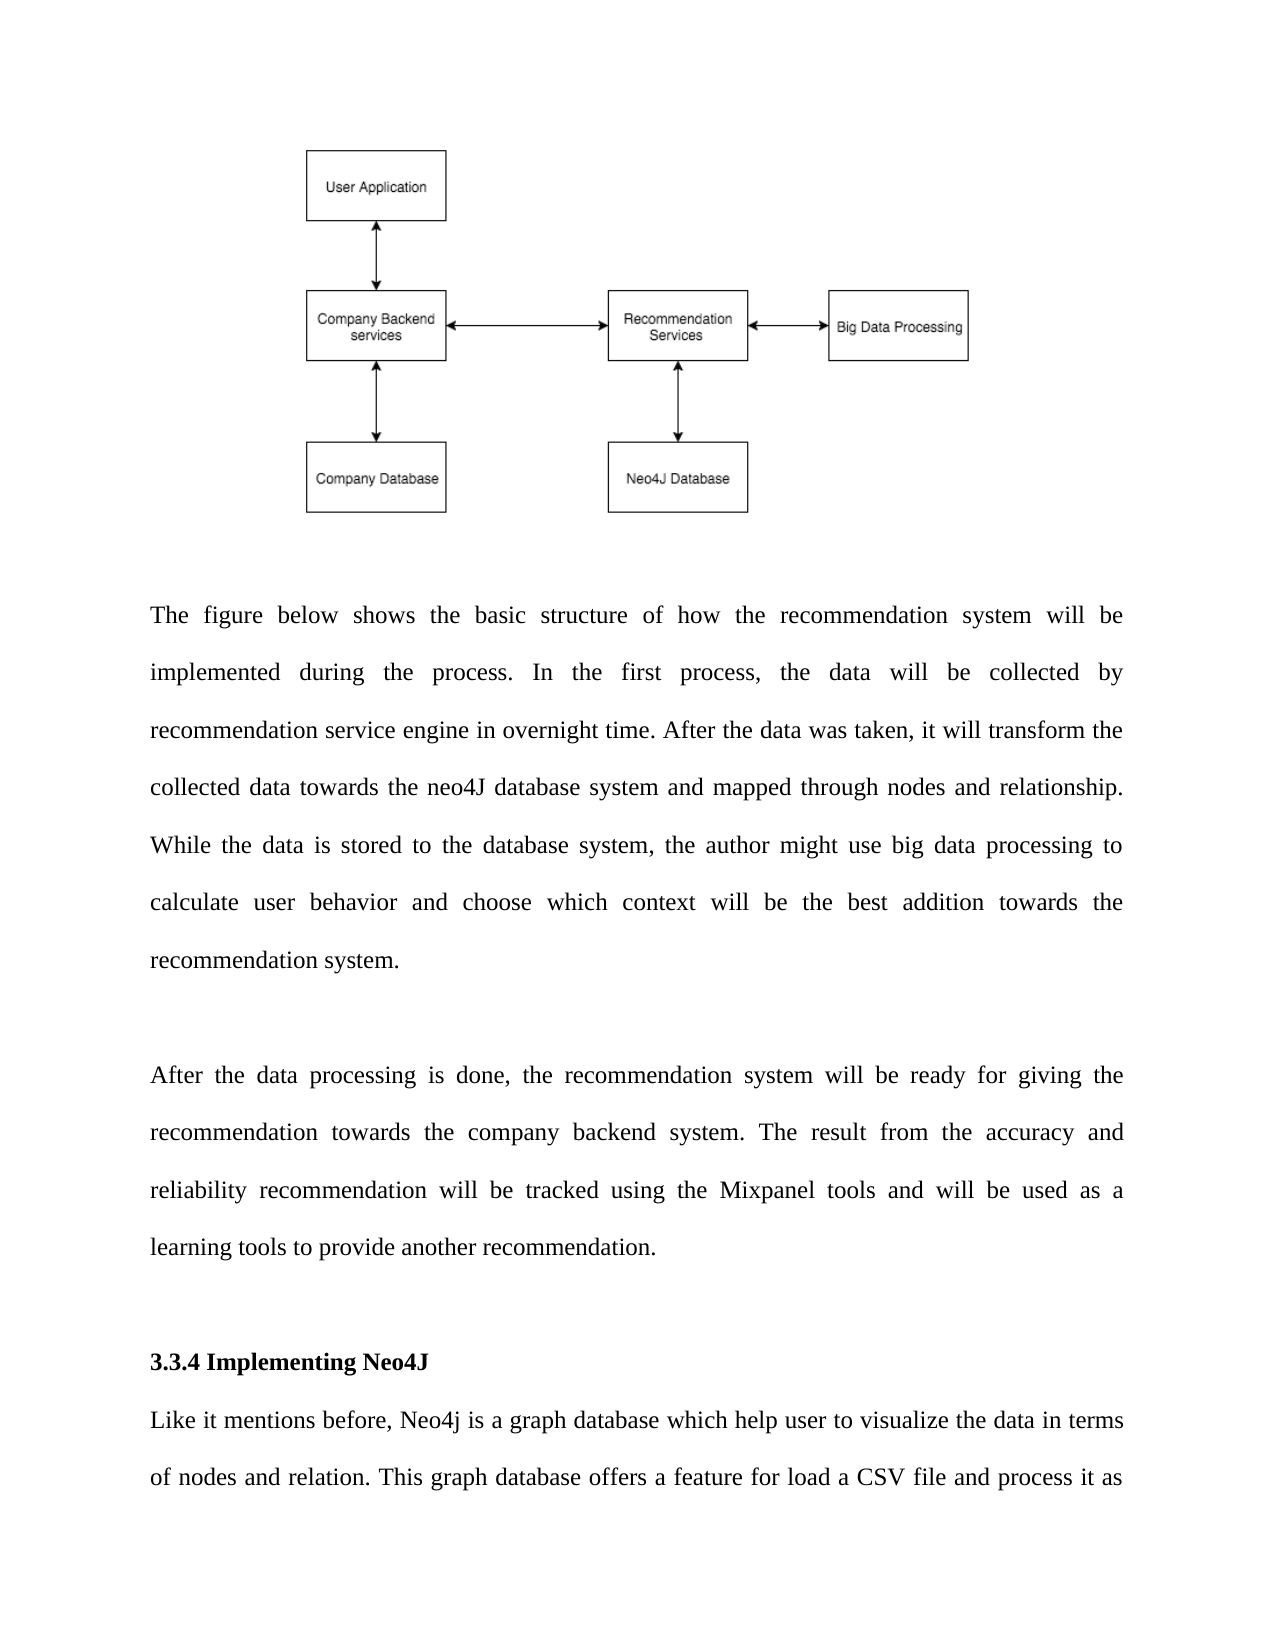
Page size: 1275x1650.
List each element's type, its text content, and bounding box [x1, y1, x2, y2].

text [150, 1405, 1125, 1491]
text The figure below shows the basic structure of how the recommendation system will be implemented during the process. In the first process, the data will be collected by recommendation service engine in overnight time. After the data was taken, it will transform the collected data towards the neo4J database system and mapped through nodes and relationship. While the data is stored to the database system, the author might use big data processing to calculate user behavior and choose which context will be the best addition towards the recommendation system. [150, 600, 1125, 973]
text After the data processing is done, the recommendation system will be ready for giving the recommendation towards the company backend system. The result from the accuracy and reliability recommendation will be tracked using the Mixpanel tools and will be used as a learning tools to provide another recommendation. [150, 1060, 1125, 1261]
text 3.3.4 Implementing Neo4J [150, 1347, 1125, 1376]
